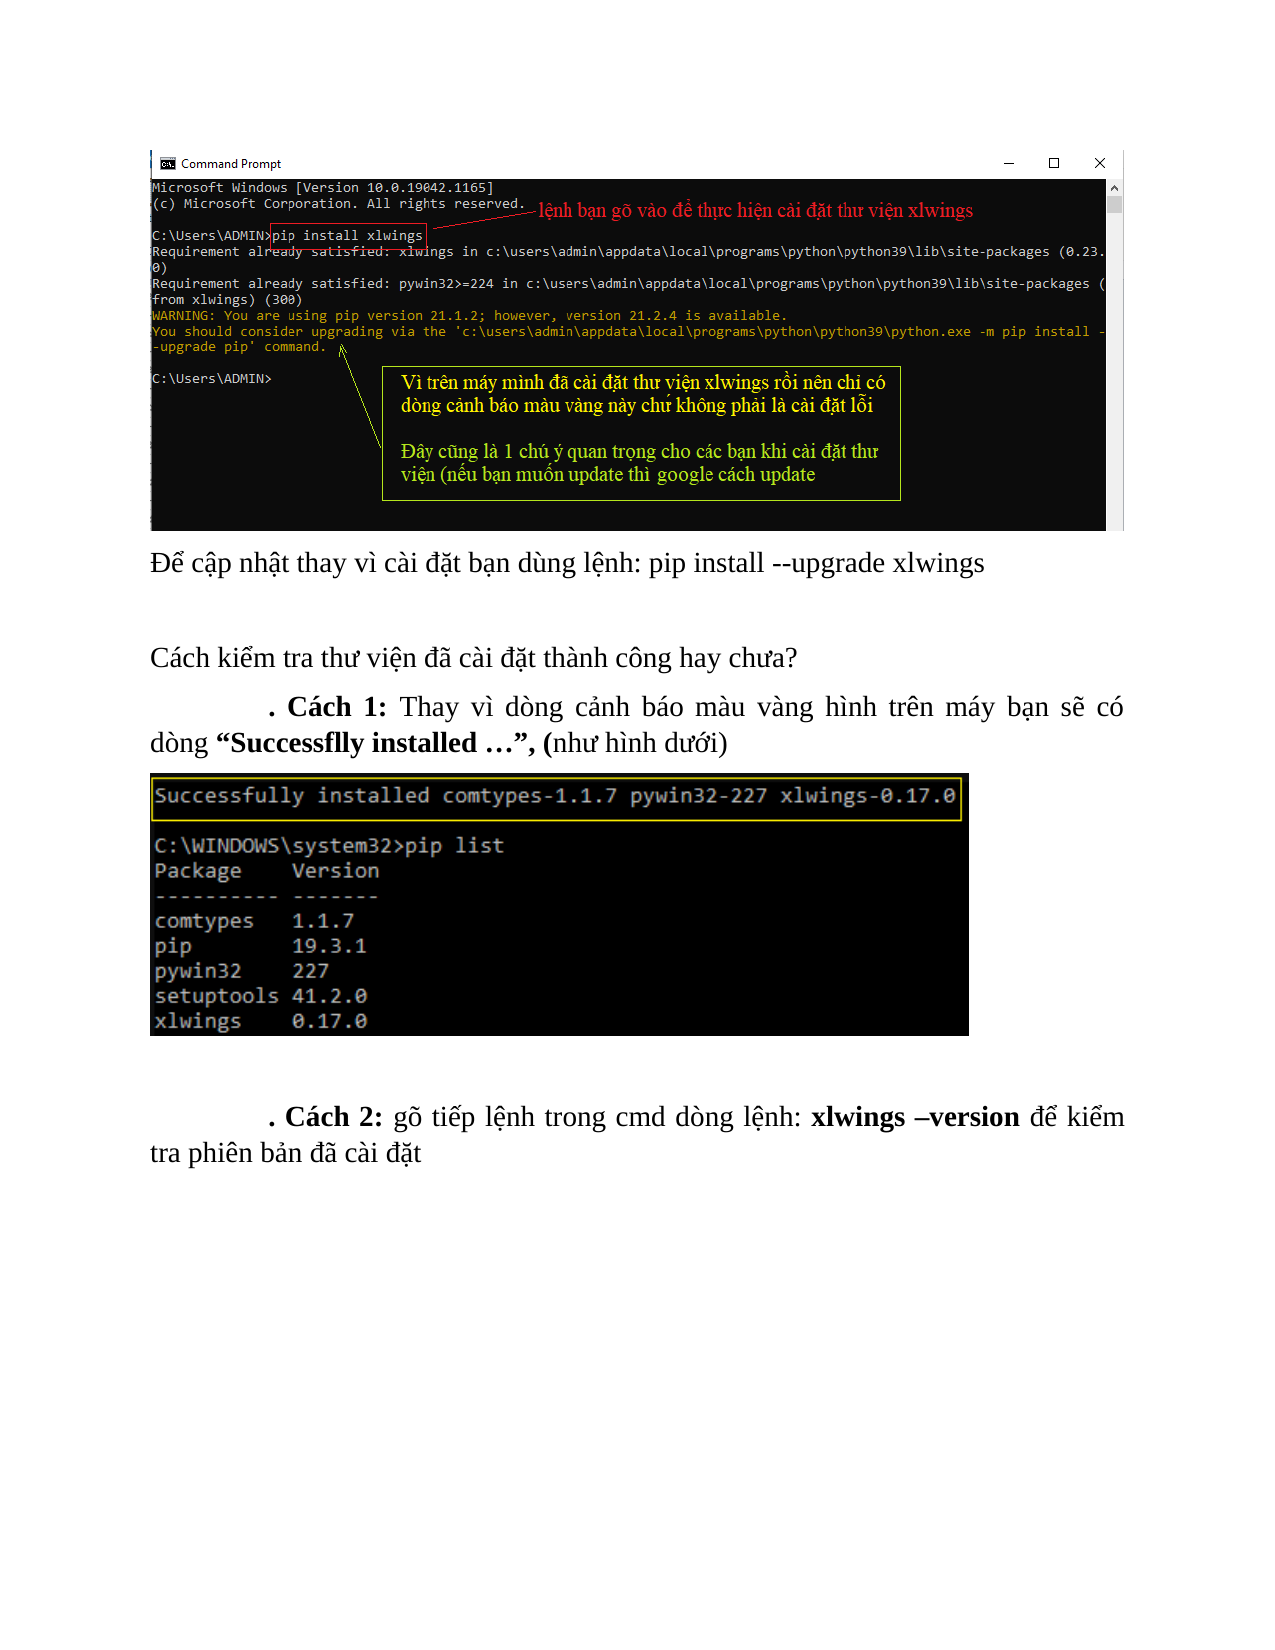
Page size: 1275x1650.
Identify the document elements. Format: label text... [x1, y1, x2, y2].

text . Cách 1: Thay vì dòng cảnh báo màu vàng hình trên máy bạn sẽ có dòng “Successflly installed …”, (như hình dưới) [150, 689, 1125, 759]
text . Cách 2: gõ tiếp lệnh trong cmd dòng lệnh: xlwings –version để kiểm tra phiên bản đã cài đặt [150, 1099, 1125, 1169]
picture [150, 773, 969, 1036]
text Cách kiểm tra thư viện đã cài đặt thành công hay chưa? [150, 640, 1125, 674]
text Để cập nhật thay vì cài đặt bạn dùng lệnh: pip install --upgrade xlwings [150, 546, 1125, 579]
picture [150, 150, 1124, 531]
